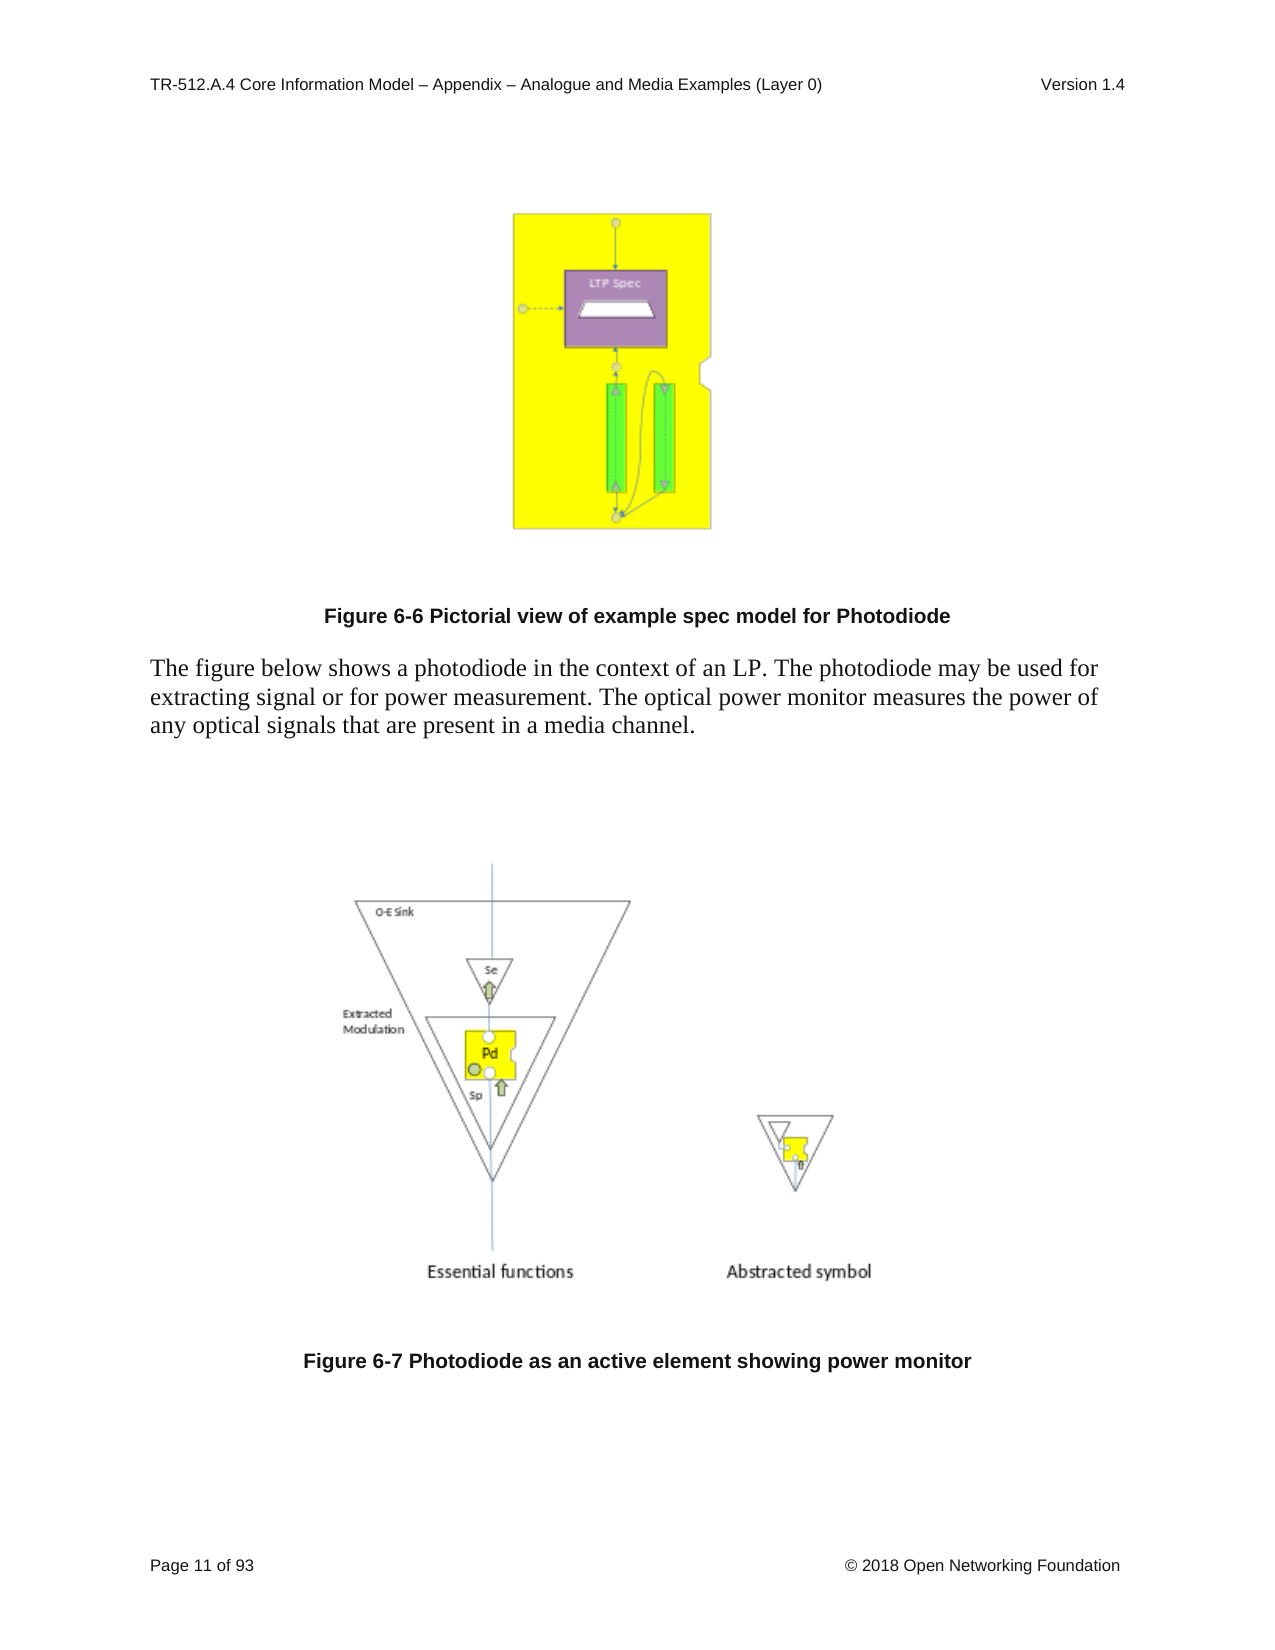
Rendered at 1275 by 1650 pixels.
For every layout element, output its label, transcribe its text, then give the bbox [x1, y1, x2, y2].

text The figure below shows a photodiode in the context of an LP. The photodiode may be used for extracting signal or for power measurement. The optical power monitor measures the power of any optical signals that are present in a media channel. [150, 653, 1125, 739]
